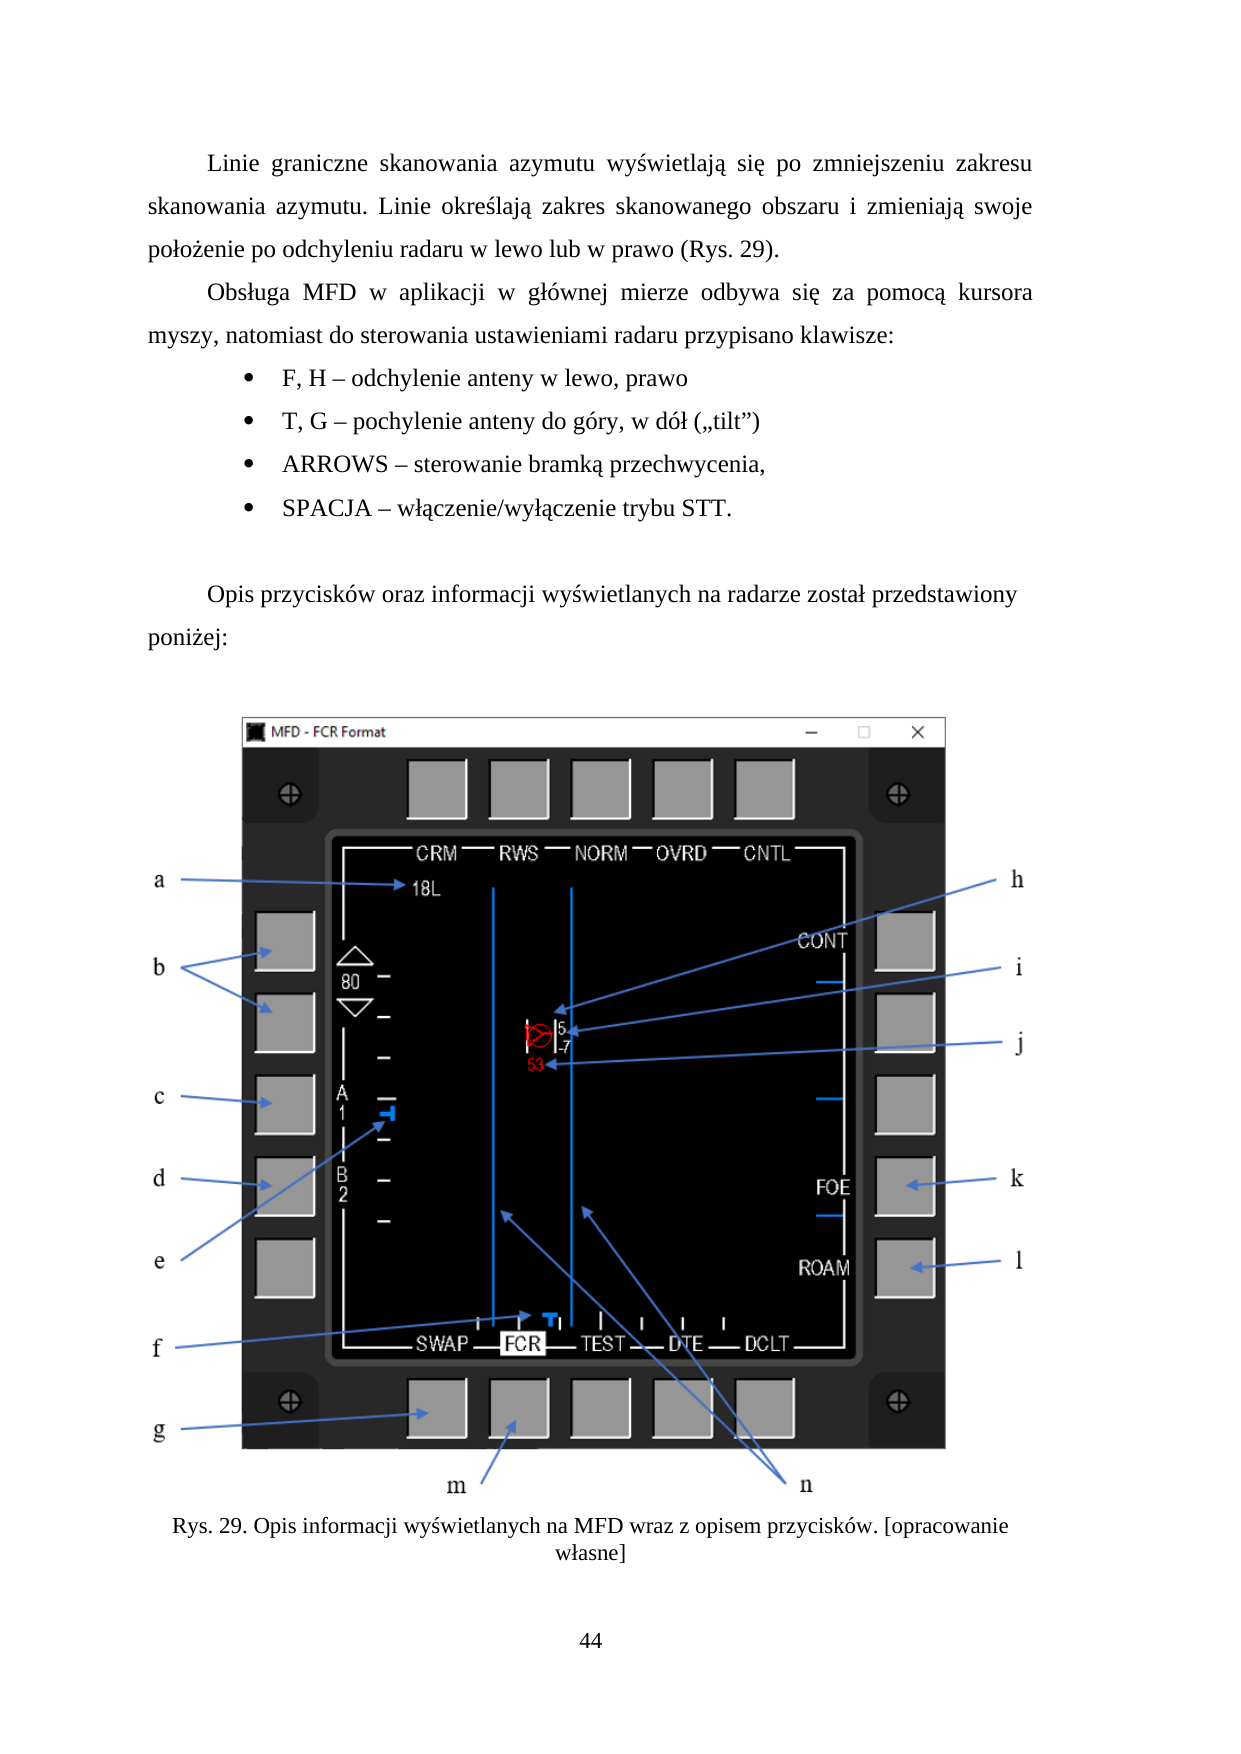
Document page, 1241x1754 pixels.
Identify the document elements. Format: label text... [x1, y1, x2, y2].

picture [147, 708, 1034, 1500]
list F, H – odchylenie anteny w lewo, prawo [244, 363, 1033, 392]
list SPACJA – włączenie/wyłączenie trybu STT. [244, 493, 1033, 521]
text Obsługa MFD w aplikacji w głównej mierze odbywa się za pomocą kursora myszy, natomiast do sterowania ustawieniami radaru przypisano klawisze: [148, 277, 1033, 349]
text Linie graniczne skanowania azymutu wyświetlają się po zmniejszeniu zakresu skanowania azymutu. Linie określają zakres skanowanego obszaru i zmieniają swoje położenie po odchyleniu radaru w lewo lub w prawo (Rys. 29). [148, 148, 1033, 263]
list ARROWS – sterowanie bramką przechwycenia, [244, 449, 1033, 478]
text Rys. 29. Opis informacji wyświetlanych na MFD wraz z opisem przycisków. [opracowanie własne] [148, 1512, 1033, 1565]
text Opis przycisków oraz informacji wyświetlanych na radarze został przedstawiony poniżej: [148, 579, 1033, 651]
list T, G – pochylenie anteny do góry, w dół („tilt”) [244, 406, 1033, 435]
